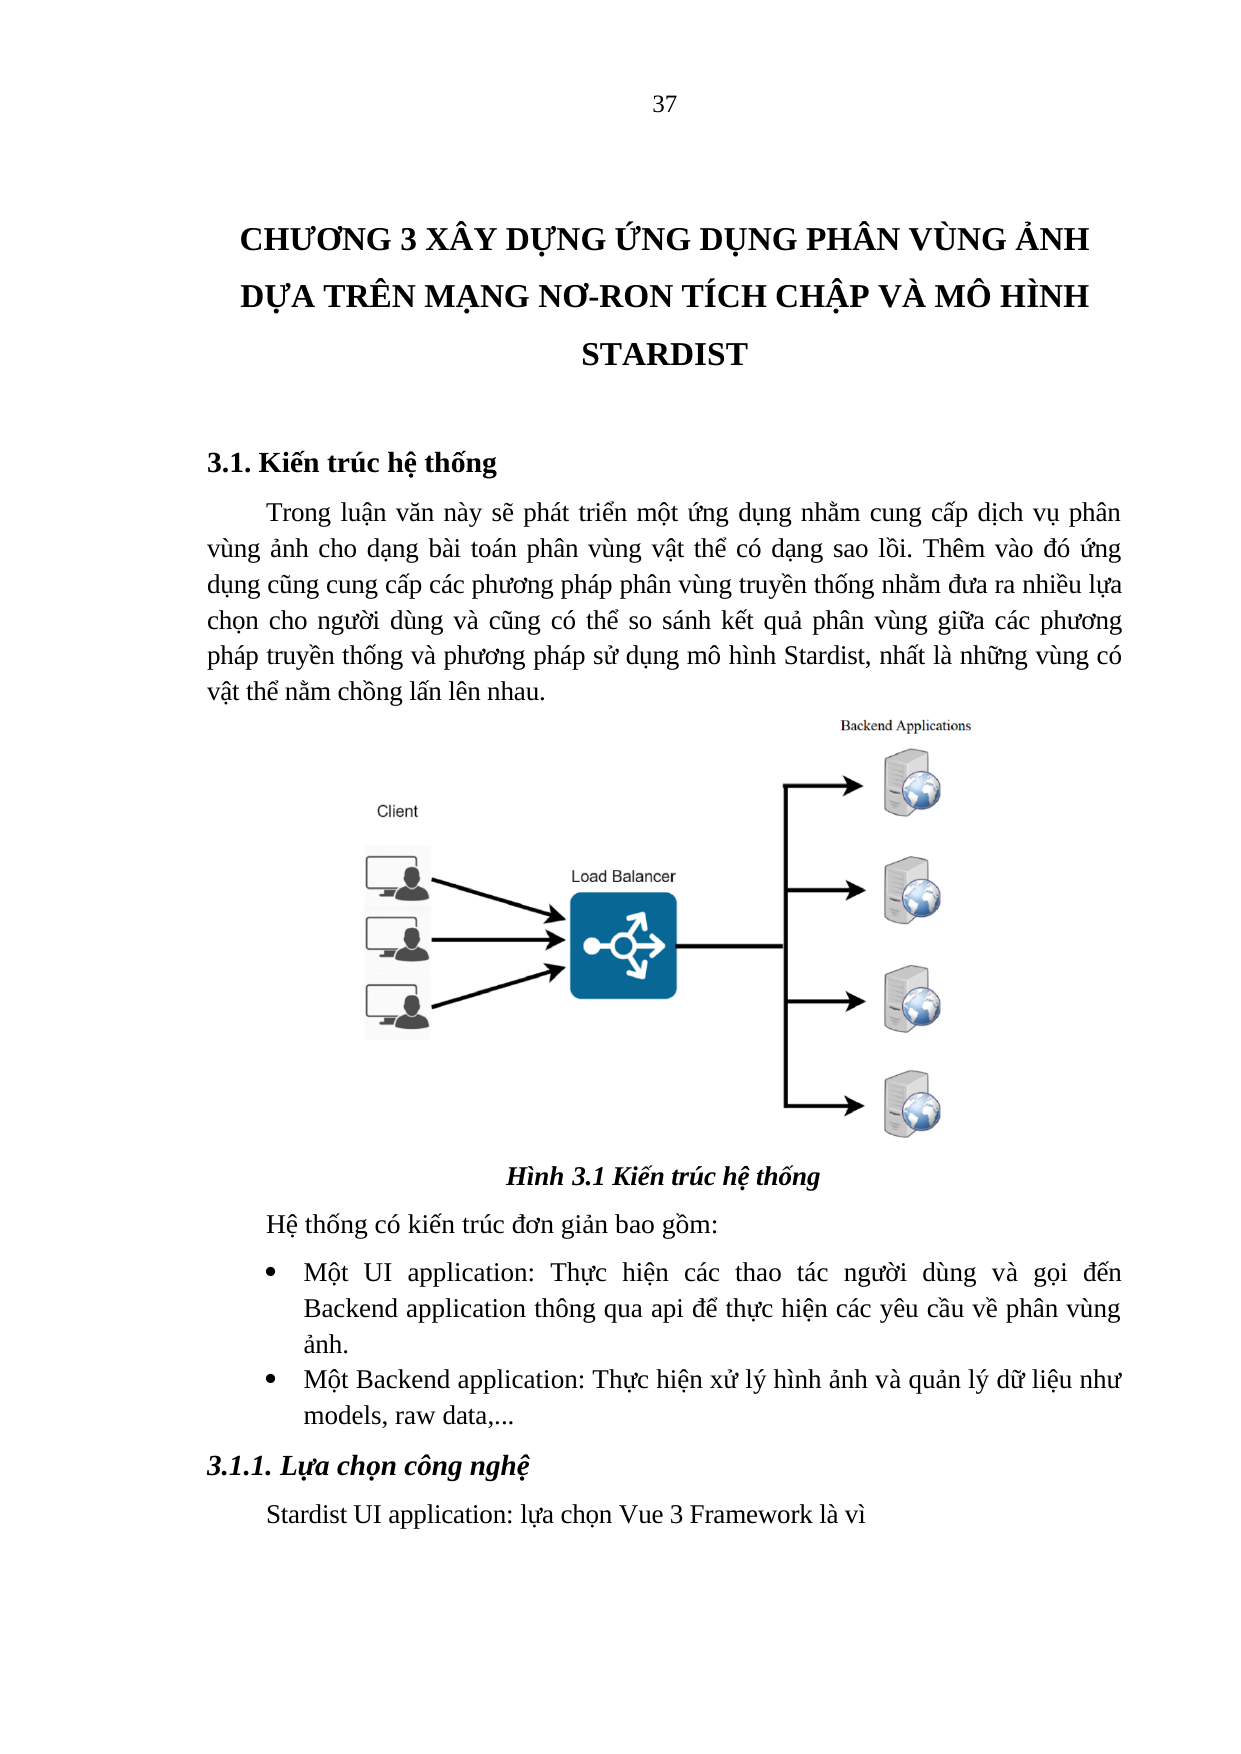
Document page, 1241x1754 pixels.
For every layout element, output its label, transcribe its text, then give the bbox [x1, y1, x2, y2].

subtitle 3.1. Kiến trúc hệ thống [207, 446, 1122, 479]
text Stardist UI application: lựa chọn Vue 3 Framework là vì [207, 1499, 1122, 1530]
subtitle 3.1.1. Lựa chọn công nghệ [207, 1448, 1122, 1481]
text Hệ thống có kiến trúc đơn giản bao gồm: [207, 1208, 1122, 1239]
list Một Backend application: Thực hiện xử lý hình ảnh và quản lý dữ liệu như models, raw data,... [266, 1363, 1122, 1431]
subtitle CHƯƠNG 3 XÂY DỰNG ỨNG DỤNG PHÂN VÙNG ẢNH DỰA TRÊN MẠNG NƠ-RON TÍCH CHẬP VÀ MÔ HÌNH STARDIST [207, 219, 1122, 373]
picture [346, 711, 983, 1156]
text Trong luận văn này sẽ phát triển một ứng dụng nhằm cung cấp dịch vụ phân vùng ảnh cho dạng bài toán phân vùng vật thể có dạng sao lồi. Thêm vào đó ứng dụng cũng cung cấp các phương pháp phân vùng truyền thống nhằm đưa ra nhiều lựa chọn cho người dùng và cũng có thể so sánh kết quả phân vùng giữa các phương pháp truyền thống và phương pháp sử dụng mô hình Stardist, nhất là những vùng có vật thể nằm chồng lấn lên nhau. [207, 497, 1122, 706]
text Hình 3.1 Kiến trúc hệ thống [207, 1160, 1122, 1191]
list Một UI application: Thực hiện các thao tác người dùng và gọi đến Backend application thông qua api để thực hiện các yêu cầu về phân vùng ảnh. [266, 1256, 1122, 1359]
